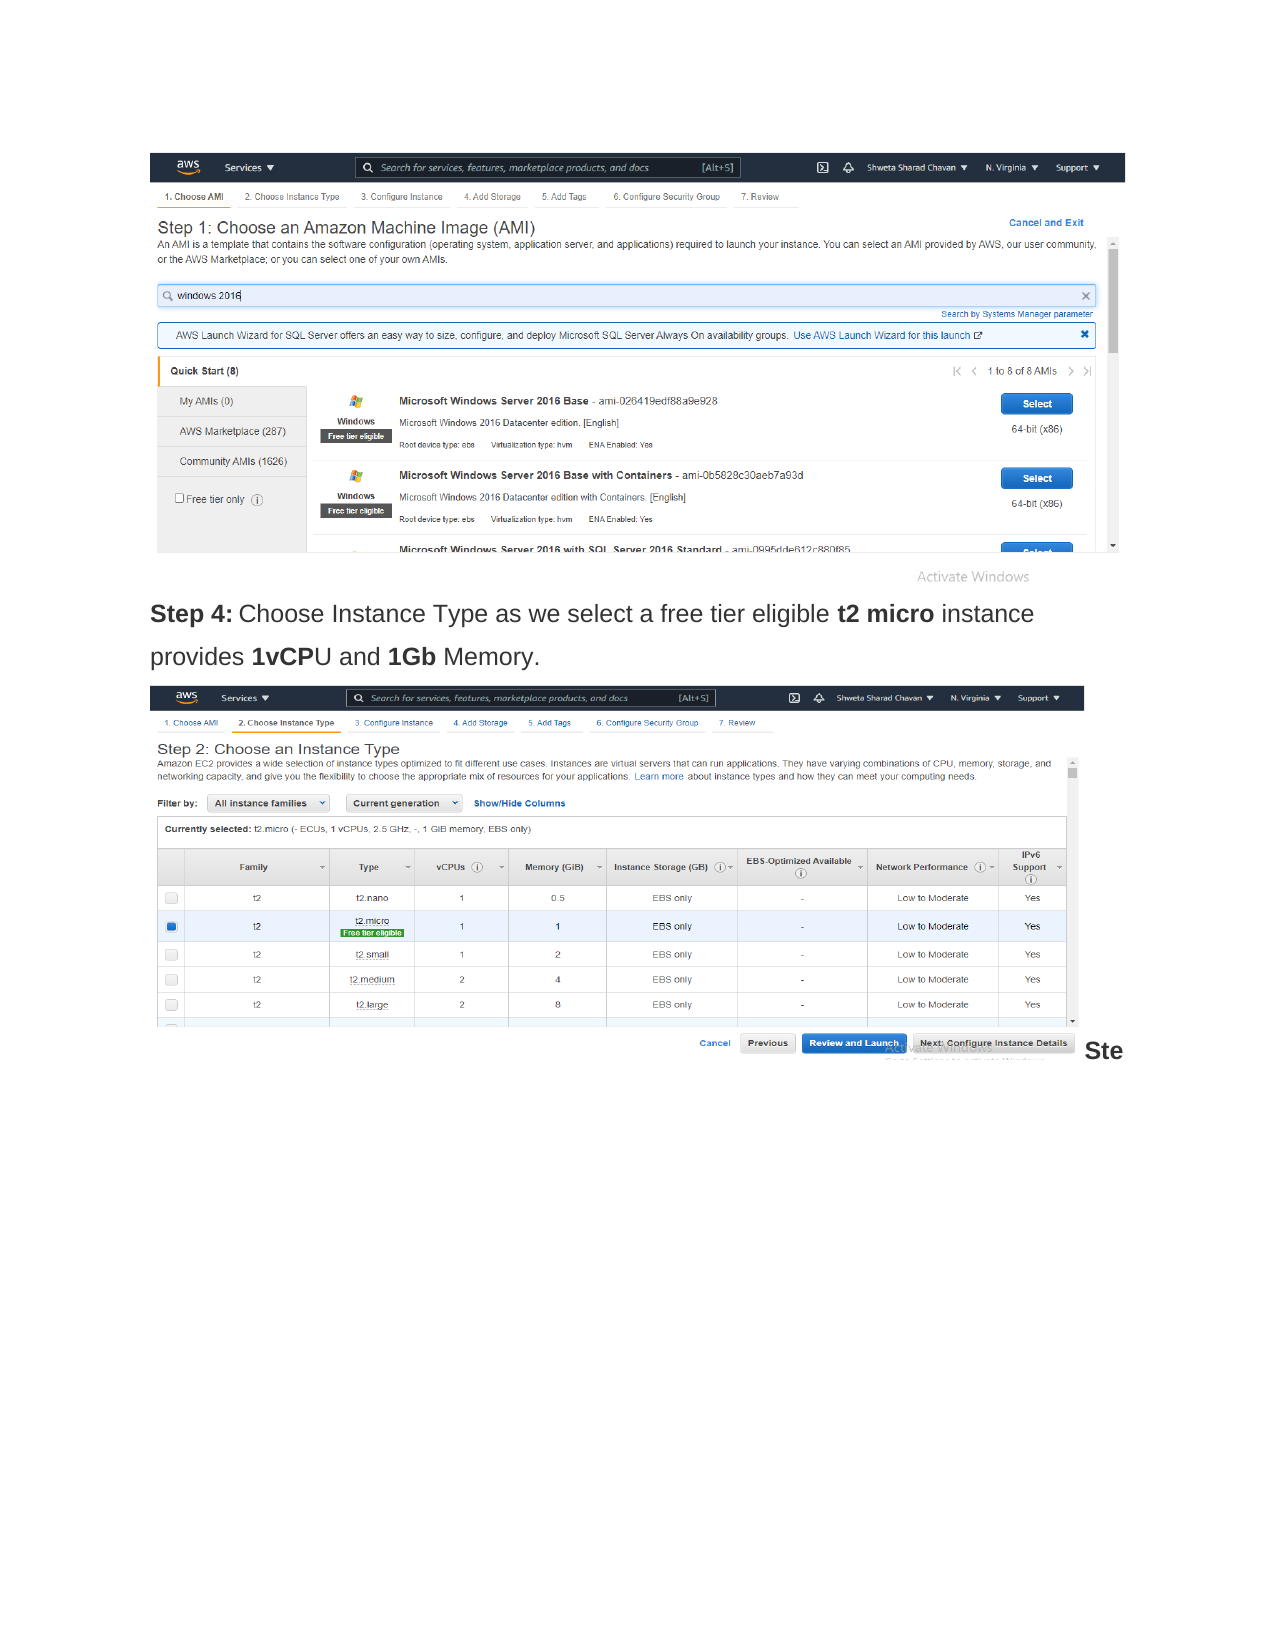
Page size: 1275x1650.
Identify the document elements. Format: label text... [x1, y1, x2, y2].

picture [150, 683, 1085, 1060]
picture [150, 150, 1125, 585]
